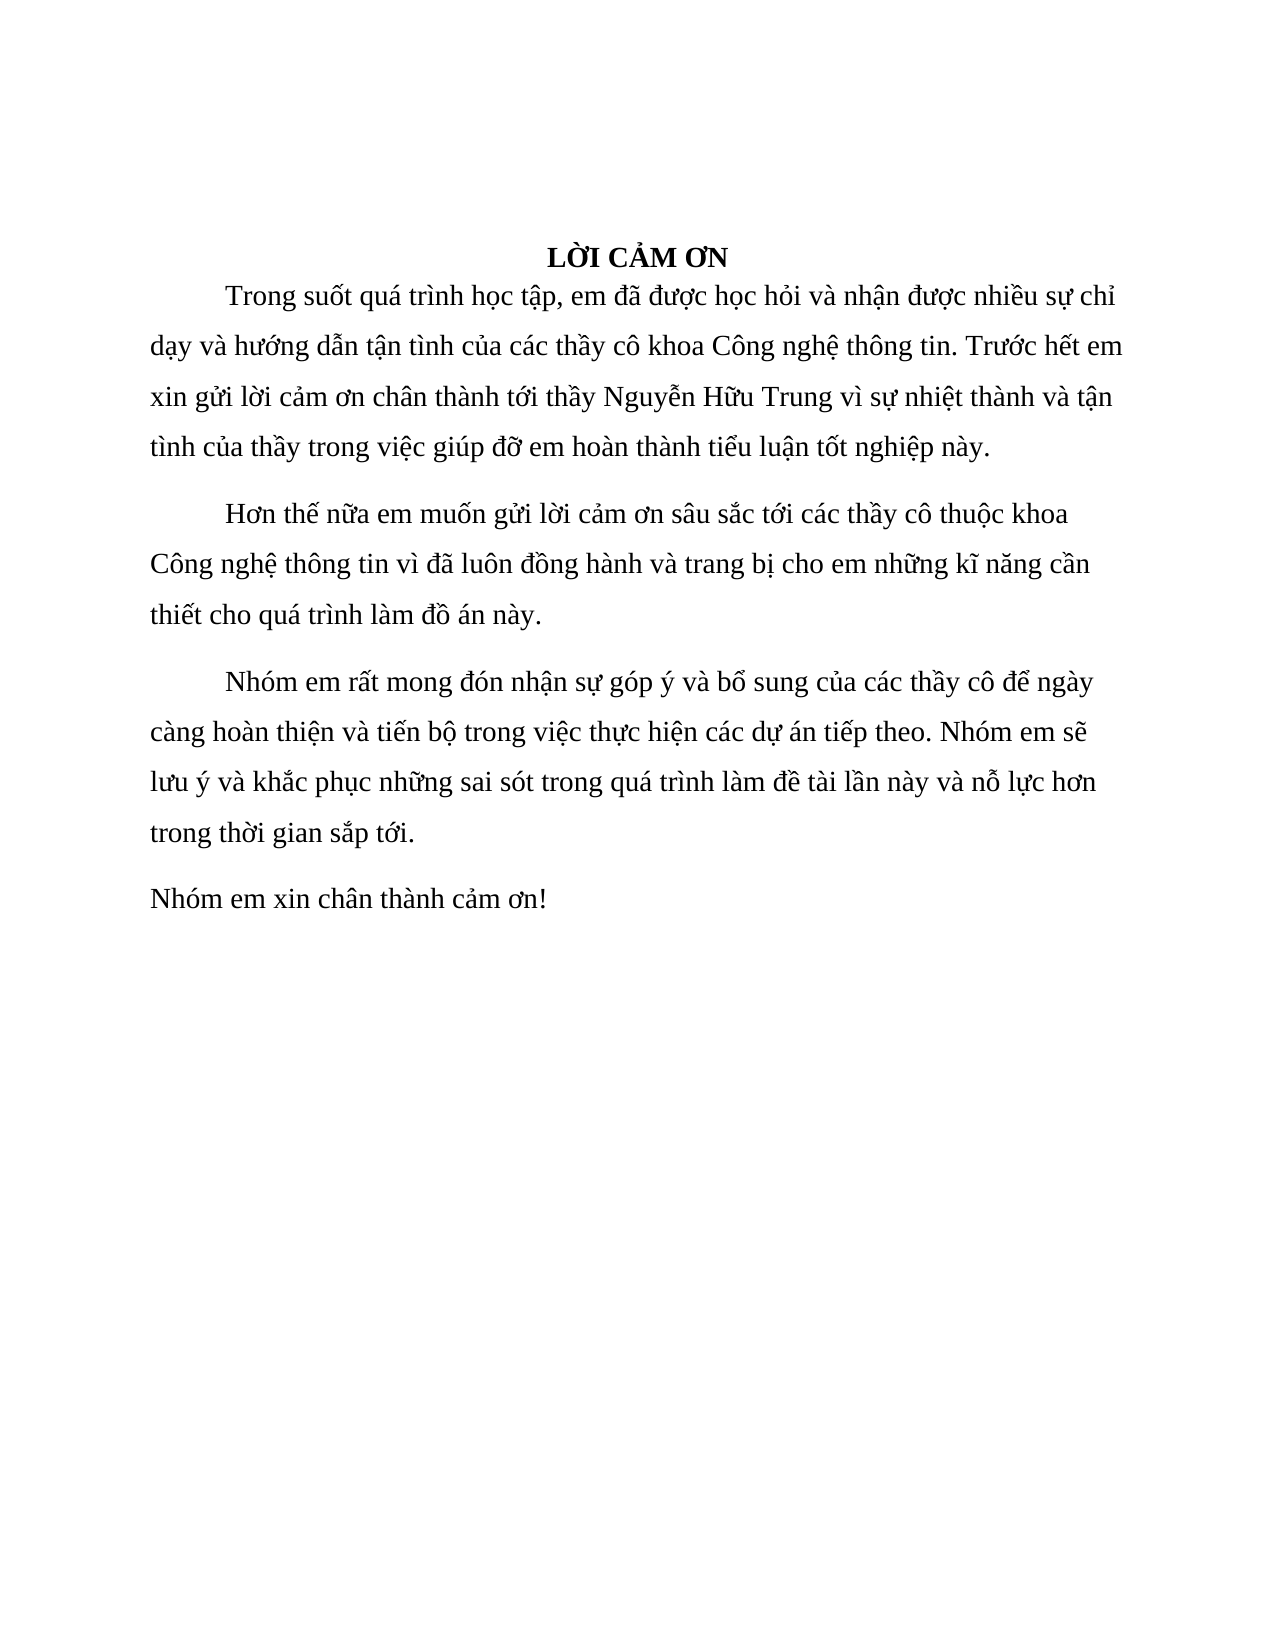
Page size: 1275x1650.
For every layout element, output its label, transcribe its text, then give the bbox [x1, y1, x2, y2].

text Nhóm em rất mong đón nhận sự góp ý và bổ sung của các thầy cô để ngày càng hoàn thiện và tiến bộ trong việc thực hiện các dự án tiếp theo. Nhóm em sẽ lưu ý và khắc phục những sai sót trong quá trình làm đề tài lần này và nỗ lực hơn trong thời gian sắp tới. [150, 664, 1125, 848]
text Trong suốt quá trình học tập, em đã được học hỏi và nhận được nhiều sự chỉ dạy và hướng dẫn tận tình của các thầy cô khoa Công nghệ thông tin. Trước hết em xin gửi lời cảm ơn chân thành tới thầy Nguyễn Hữu Trung vì sự nhiệt thành và tận tình của thầy trong việc giúp đỡ em hoàn thành tiểu luận tốt nghiệp này. [150, 278, 1125, 463]
text Hơn thế nữa em muốn gửi lời cảm ơn sâu sắc tới các thầy cô thuộc khoa Công nghệ thông tin vì đã luôn đồng hành và trang bị cho em những kĩ năng cần thiết cho quá trình làm đồ án này. [150, 496, 1125, 630]
subtitle LỜI CẢM ƠN [150, 240, 1125, 273]
text Nhóm em xin chân thành cảm ơn! [150, 882, 1125, 915]
